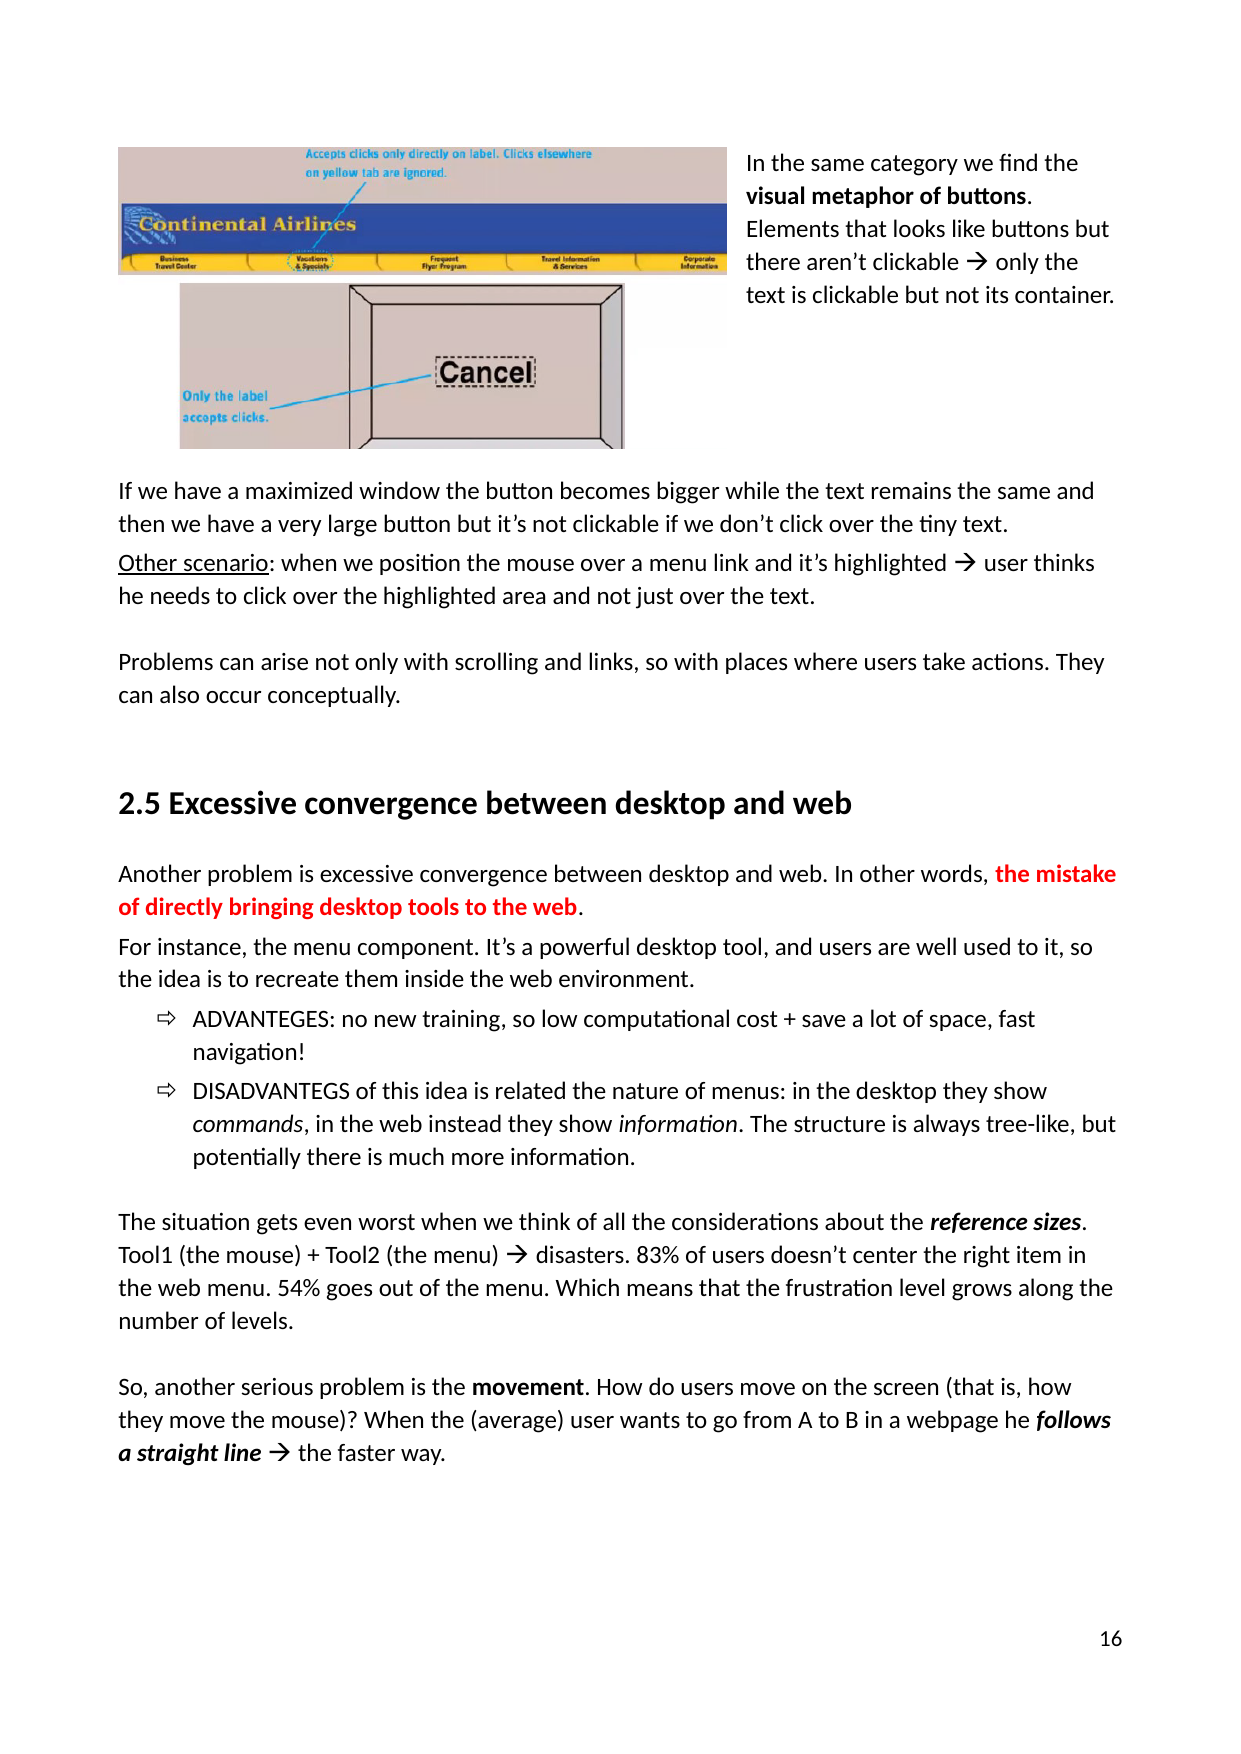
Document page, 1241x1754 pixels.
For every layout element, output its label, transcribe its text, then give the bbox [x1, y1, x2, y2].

list ADVANTEGES: no new training, so low computational cost + save a lot of space, fast navigation! [155, 1003, 1122, 1066]
text Another problem is excessive convergence between desktop and web. In other words, the mistake of directly bringing desktop tools to the web. [118, 859, 1122, 922]
text In the same category we find the visual metaphor of buttons. Elements that looks like buttons but there aren’t clickable only the text is clickable but not its container. [727, 148, 1122, 310]
text If we have a maximized window the button becomes bigger while the text remains the same and then we have a very large button but it’s not clickable if we don’t click over the tiny text. [118, 475, 1122, 538]
picture [118, 147, 727, 449]
text The situation gets even worst when we think of all the considerations about the reference sizes. Tool1 (the mouse) + Tool2 (the menu) disasters. 83% of users doesn’t center the right item in the web menu. 54% goes out of the menu. Which means that the frustration level grows along the number of levels. [118, 1207, 1122, 1336]
text For instance, the menu component. It’s a powerful desktop tool, and users are well used to it, so the idea is to recreate them inside the web environment. [118, 931, 1122, 994]
text So, another serious problem is the movement. How do users move on the screen (that is, how they move the mouse)? When the (average) user wants to go from A to B in a webpage he follows a straight line the faster way. [118, 1371, 1122, 1467]
list DISADVANTEGS of this idea is related the nature of menus: in the desktop they show commands, in the web instead they show information. The structure is always tree-like, but potentially there is much more information. [155, 1075, 1122, 1171]
subtitle 2.5 Excessive convergence between desktop and web [118, 782, 1122, 822]
text Problems can arise not only with scrolling and links, so with places where users take actions. They can also occur conceptually. [118, 646, 1122, 709]
text Other scenario: when we position the mouse over a menu link and it’s highlighted user thinks he needs to click over the highlighted area and not just over the text. [118, 547, 1122, 611]
